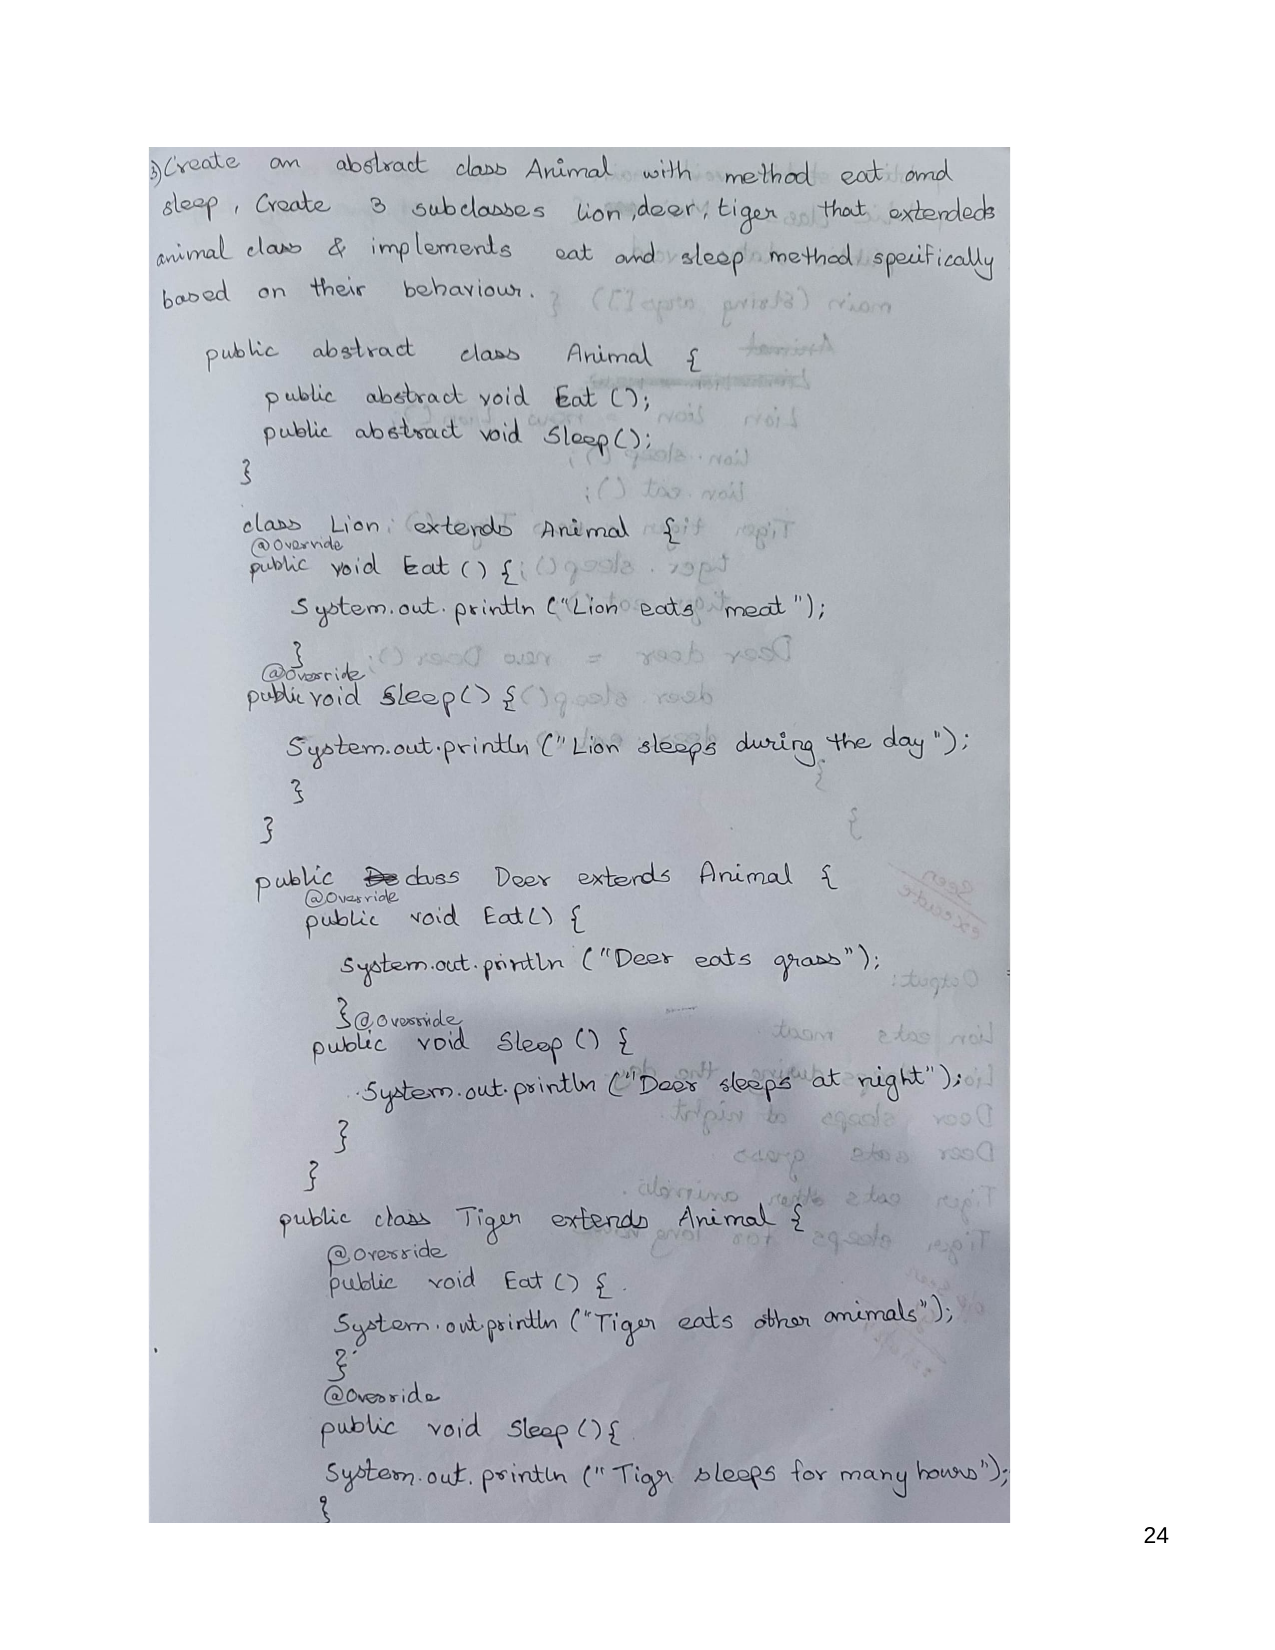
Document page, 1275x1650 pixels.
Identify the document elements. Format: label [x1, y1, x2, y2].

picture [148, 147, 1011, 1523]
